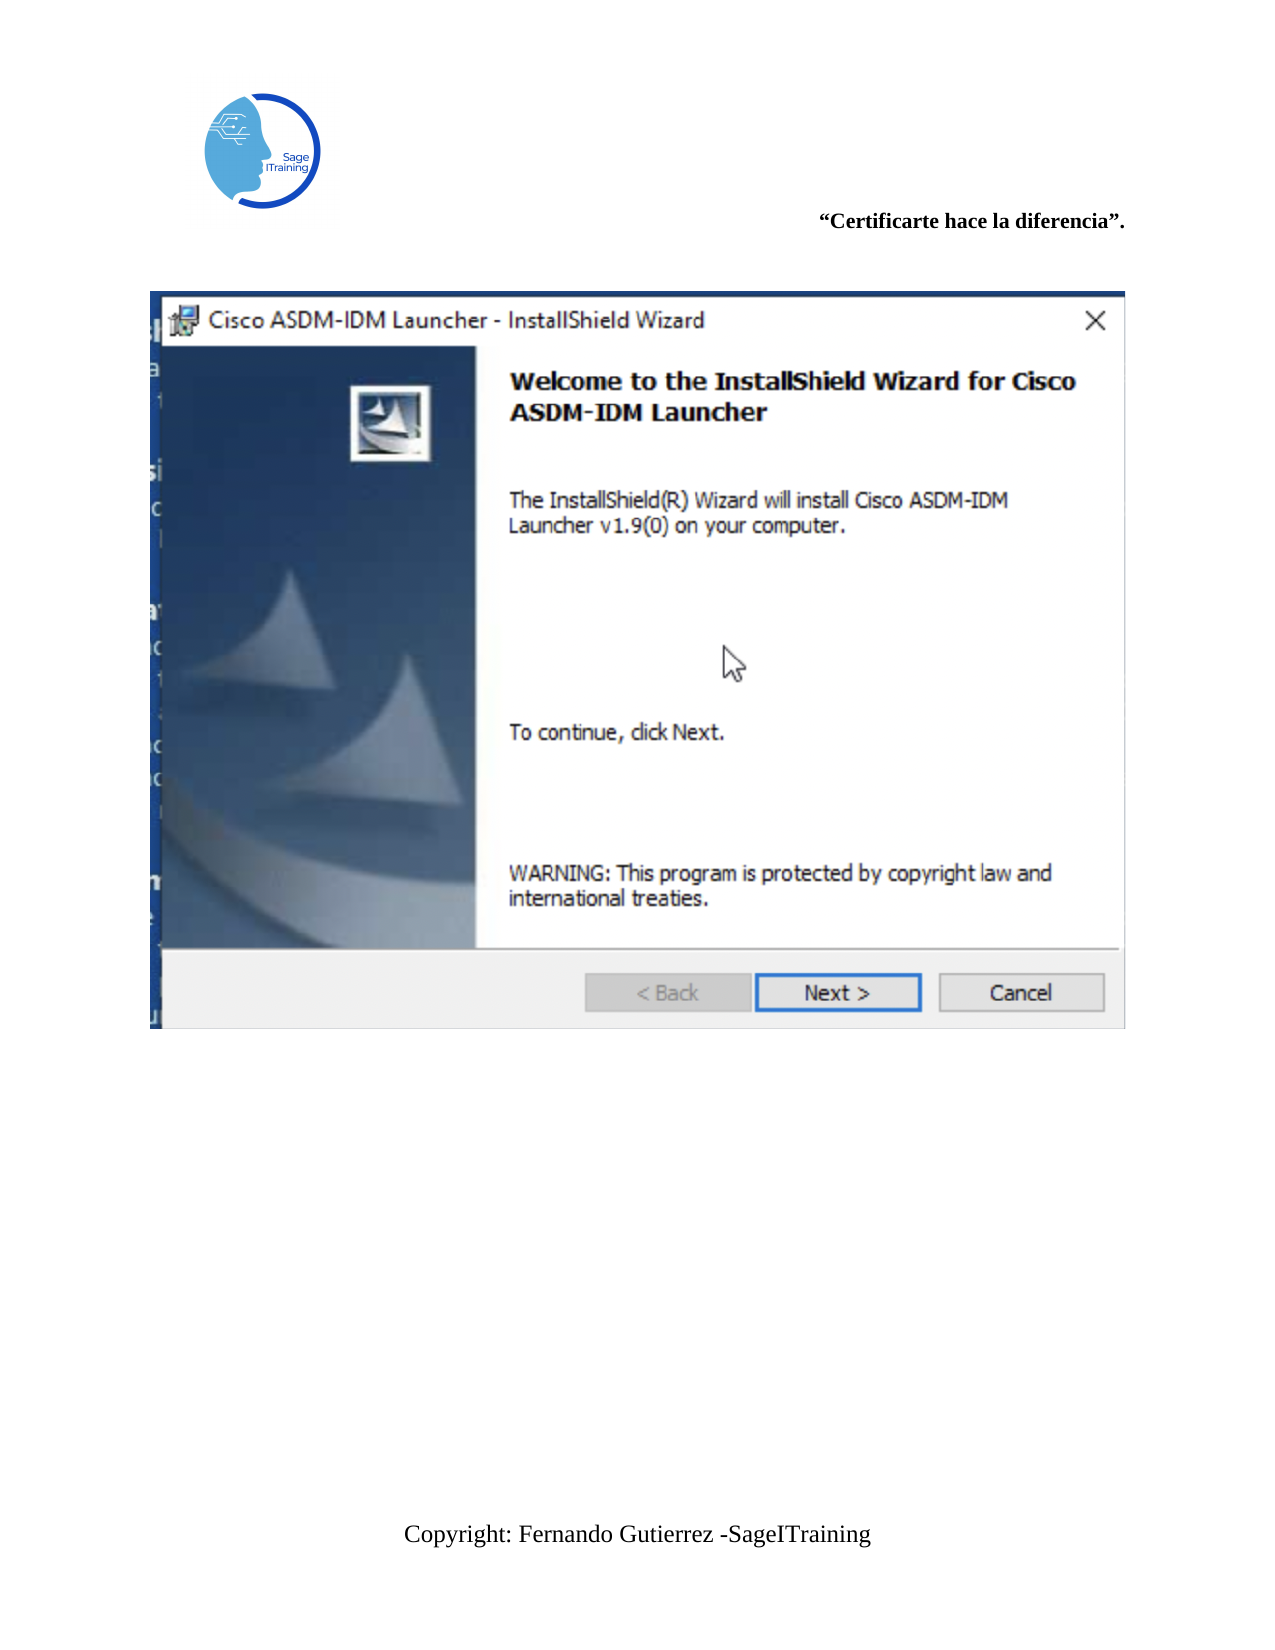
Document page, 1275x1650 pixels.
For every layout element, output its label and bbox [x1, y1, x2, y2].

picture [184, 73, 340, 229]
picture [150, 291, 1125, 1029]
